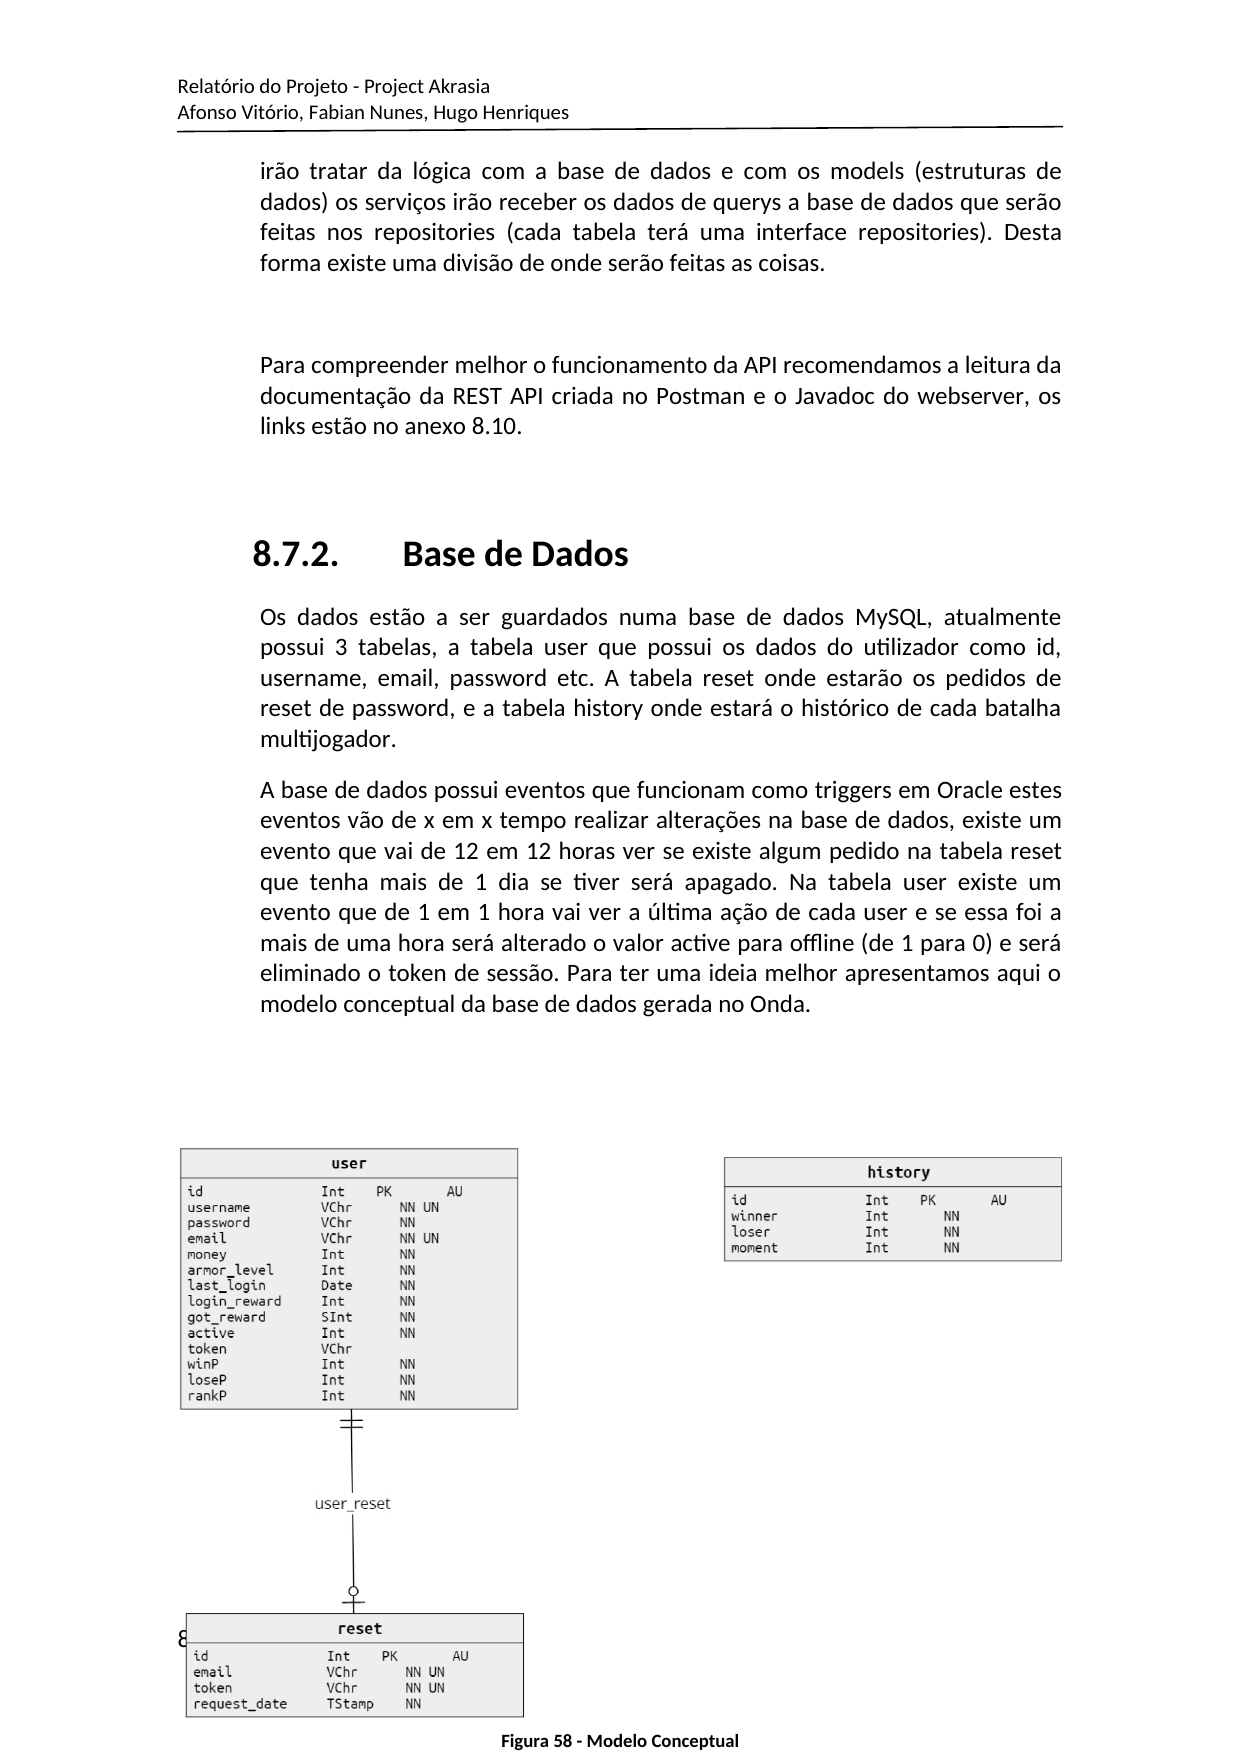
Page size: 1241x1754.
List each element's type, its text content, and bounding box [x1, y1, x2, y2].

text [260, 155, 1063, 277]
subtitle Base de Dados [252, 530, 1063, 576]
text Para compreender melhor o funcionamento da API recomendamos a leitura da documentação da REST API criada no Postman e o Javadoc do webserver, os links estão no anexo 8.8. [260, 349, 1063, 441]
text Os dados estão a ser guardados numa base de dados MySQL, atualmente possui 3 tabelas, a tabela user que possui os dados do utilizador como id, username, email, password etc. A tabela reset onde estarão os pedidos de reset de password, e a tabela history onde estará o histórico de cada batalha multijogador. [260, 601, 1063, 753]
text A base de dados possui eventos que funcionam como triggers em Oracle estes eventos vão de x em x tempo realizar alterações na base de dados, existe um evento que vai de 12 em 12 horas ver se existe algum pedido na tabela reset que tenha mais de 1 dia se tiver será apagado. Na tabela user existe um evento que de 1 em 1 hora vai ver a última ação de cada user e se essa foi a mais de uma hora será alterado o valor active para offline (de 1 para 0) e será eliminado o token de sessão. Para ter uma ideia melhor apresentamos aqui o modelo conceptual da base de dados gerada no Onda. [260, 774, 1063, 1018]
picture [177, 1145, 1063, 1720]
